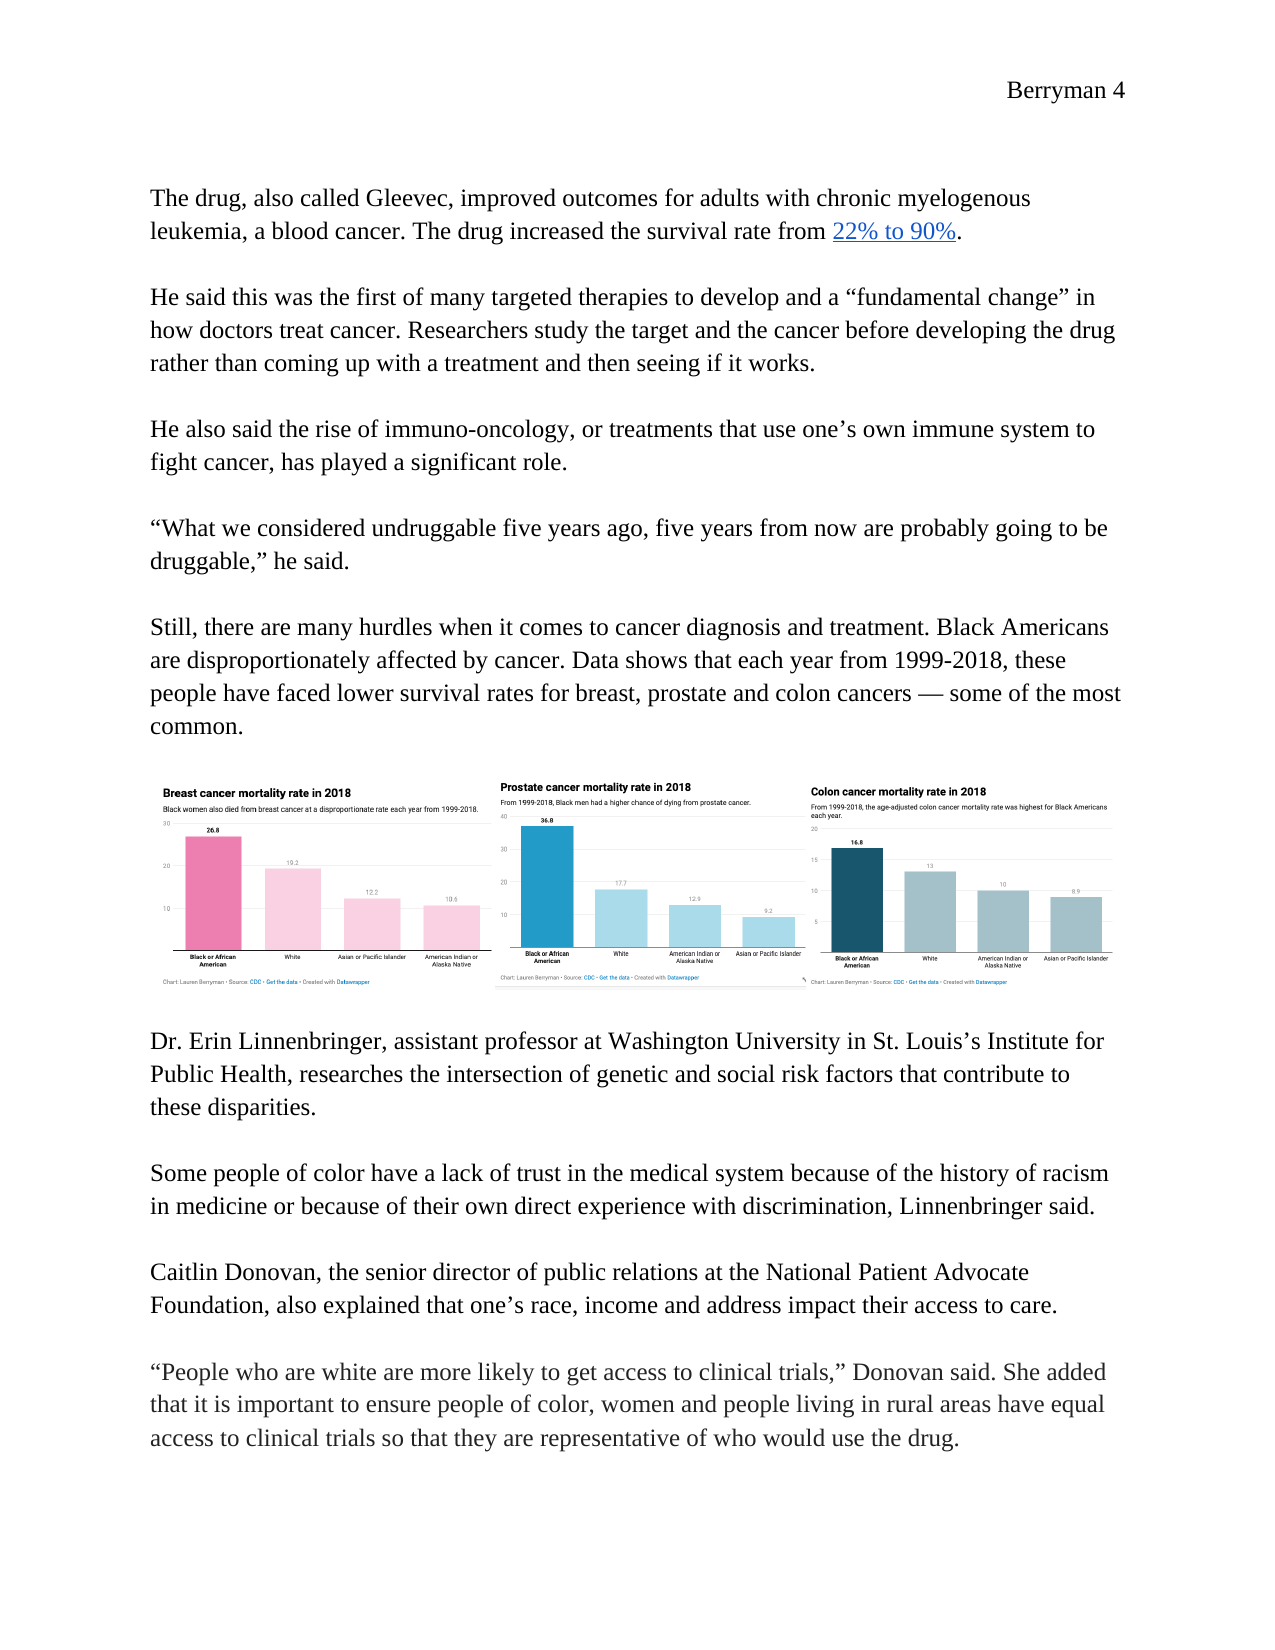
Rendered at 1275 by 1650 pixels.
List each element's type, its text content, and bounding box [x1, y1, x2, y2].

text Still, there are many hurdles when it comes to cancer diagnosis and treatment. Black Americans are disproportionately affected by cancer. Data shows that each year from 1999-2018, these people have faced lower survival rates for breast, prostate and colon cancers — some of the most common. [150, 612, 1125, 740]
text Caitlin Donovan, the senior director of public relations at the National Patient Advocate Foundation, also explained that one’s race, income and address impact their access to care. [150, 1257, 1125, 1319]
text “What we considered undruggable five years ago, five years from now are probably going to be druggable,” he said. [150, 513, 1125, 575]
text He also said the rise of immuno-oncology, or treatments that use one’s own immune system to fight cancer, has played a significant role. [150, 414, 1125, 476]
text Some people of color have a lack of trust in the medical system because of the history of racism in medicine or because of their own direct experience with discrimination, Linnenbringer said. [150, 1158, 1125, 1220]
text He said this was the first of many targeted therapies to develop and a “fundamental change” in how doctors treat cancer. Researchers study the target and the cancer before developing the drug rather than coming up with a treatment and then seeing if it works. [150, 282, 1125, 377]
text Dr. Erin Linnenbringer, assistant professor at Washington University in St. Louis’s Institute for Public Health, researches the intersection of genetic and social risk factors that contribute to these disparities. [150, 1026, 1125, 1121]
text “People who are white are more likely to get access to clinical trials,” Donovan said. She added that it is important to ensure people of color, women and people living in rural areas have equal access to clinical trials so that they are representative of who would use the drug. [150, 1357, 1125, 1451]
picture [158, 777, 1117, 990]
text The drug, also called Gleevec, improved outcomes for adults with chronic myelogenous leukemia, a blood cancer. The drug increased the survival rate from 22% to 90%. [150, 183, 1125, 245]
